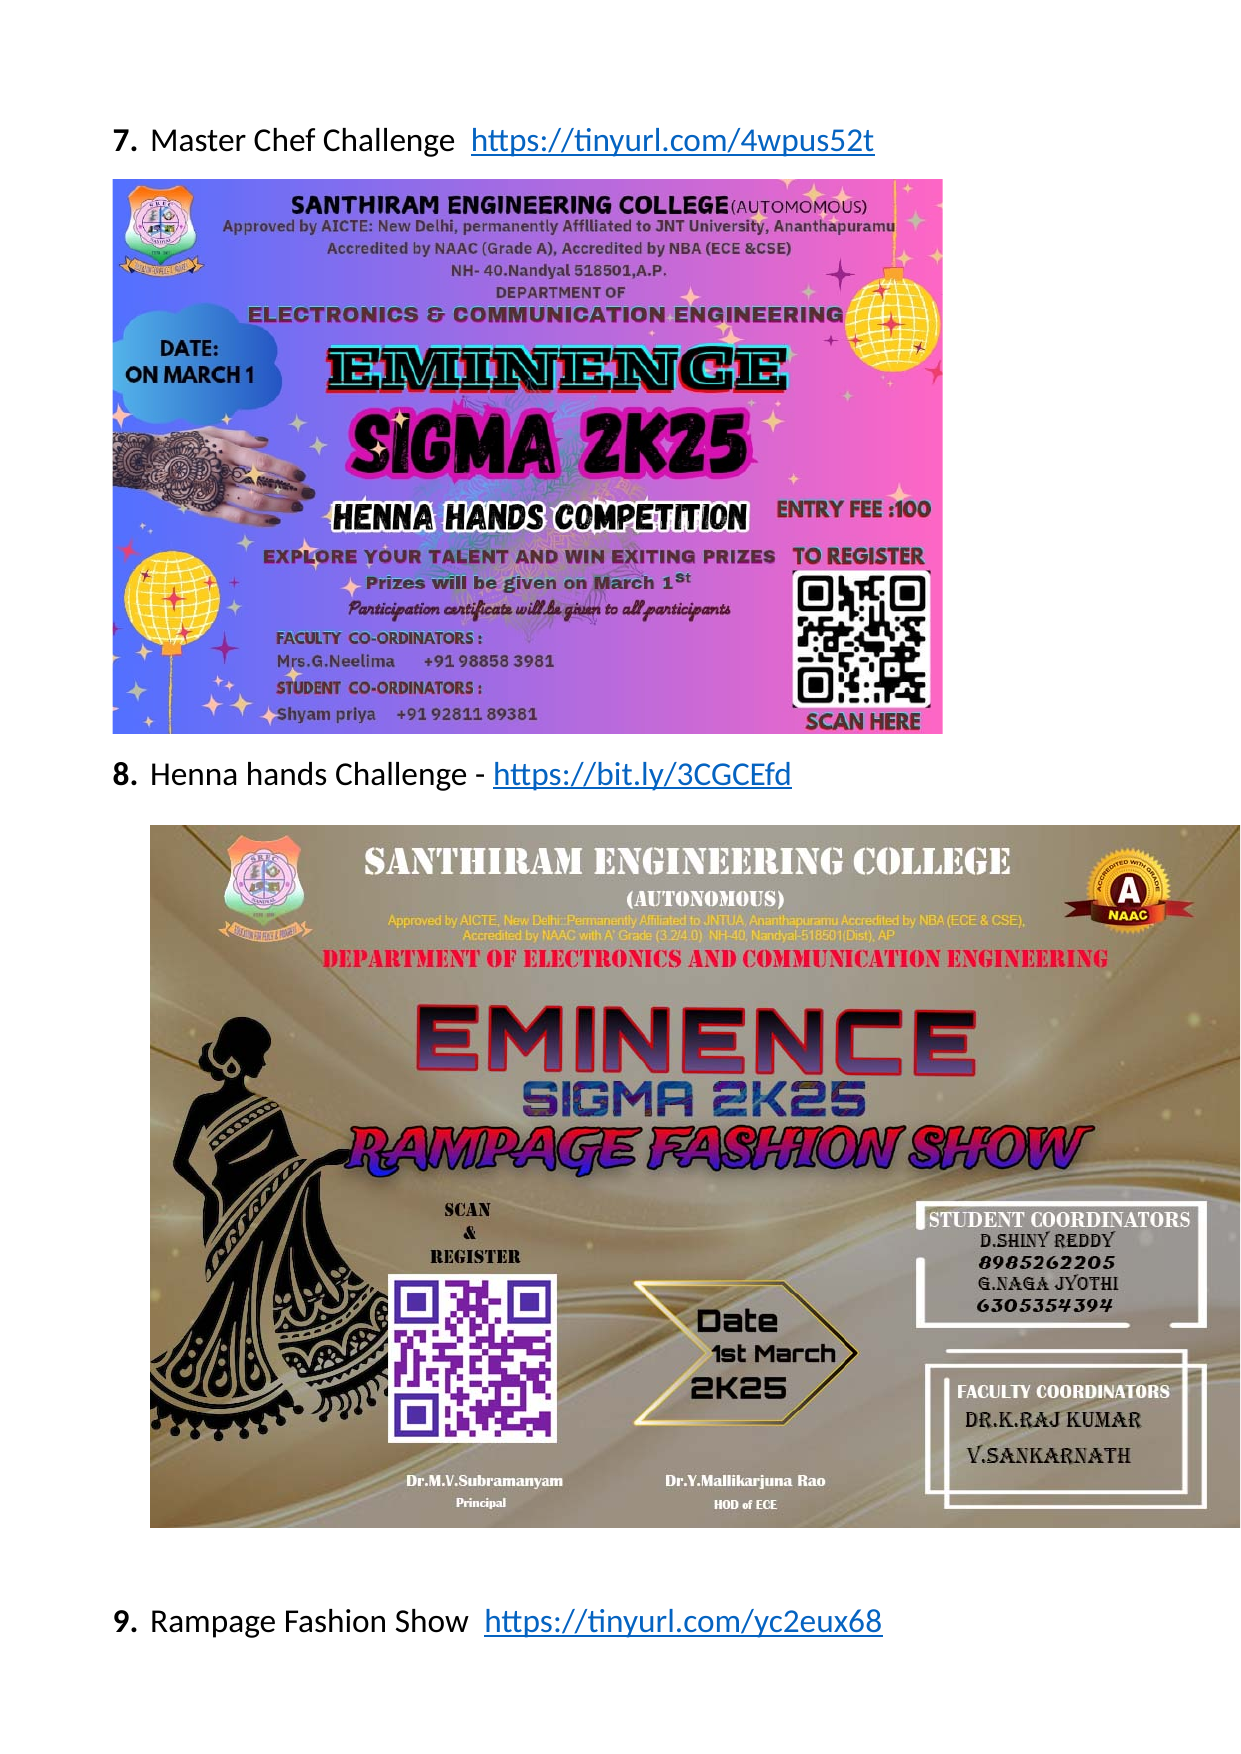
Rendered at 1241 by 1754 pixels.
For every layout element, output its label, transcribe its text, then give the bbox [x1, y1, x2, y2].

picture [112, 179, 943, 734]
list Rampage Fashion Show https://tinyurl.com/yc2eux68 [112, 1601, 1165, 1641]
picture [150, 825, 1241, 1528]
list Henna hands Challenge - https://bit.ly/3CGCEfd [112, 752, 1165, 793]
list Master Chef Challenge https://tinyurl.com/4wpus52t [112, 119, 1165, 160]
